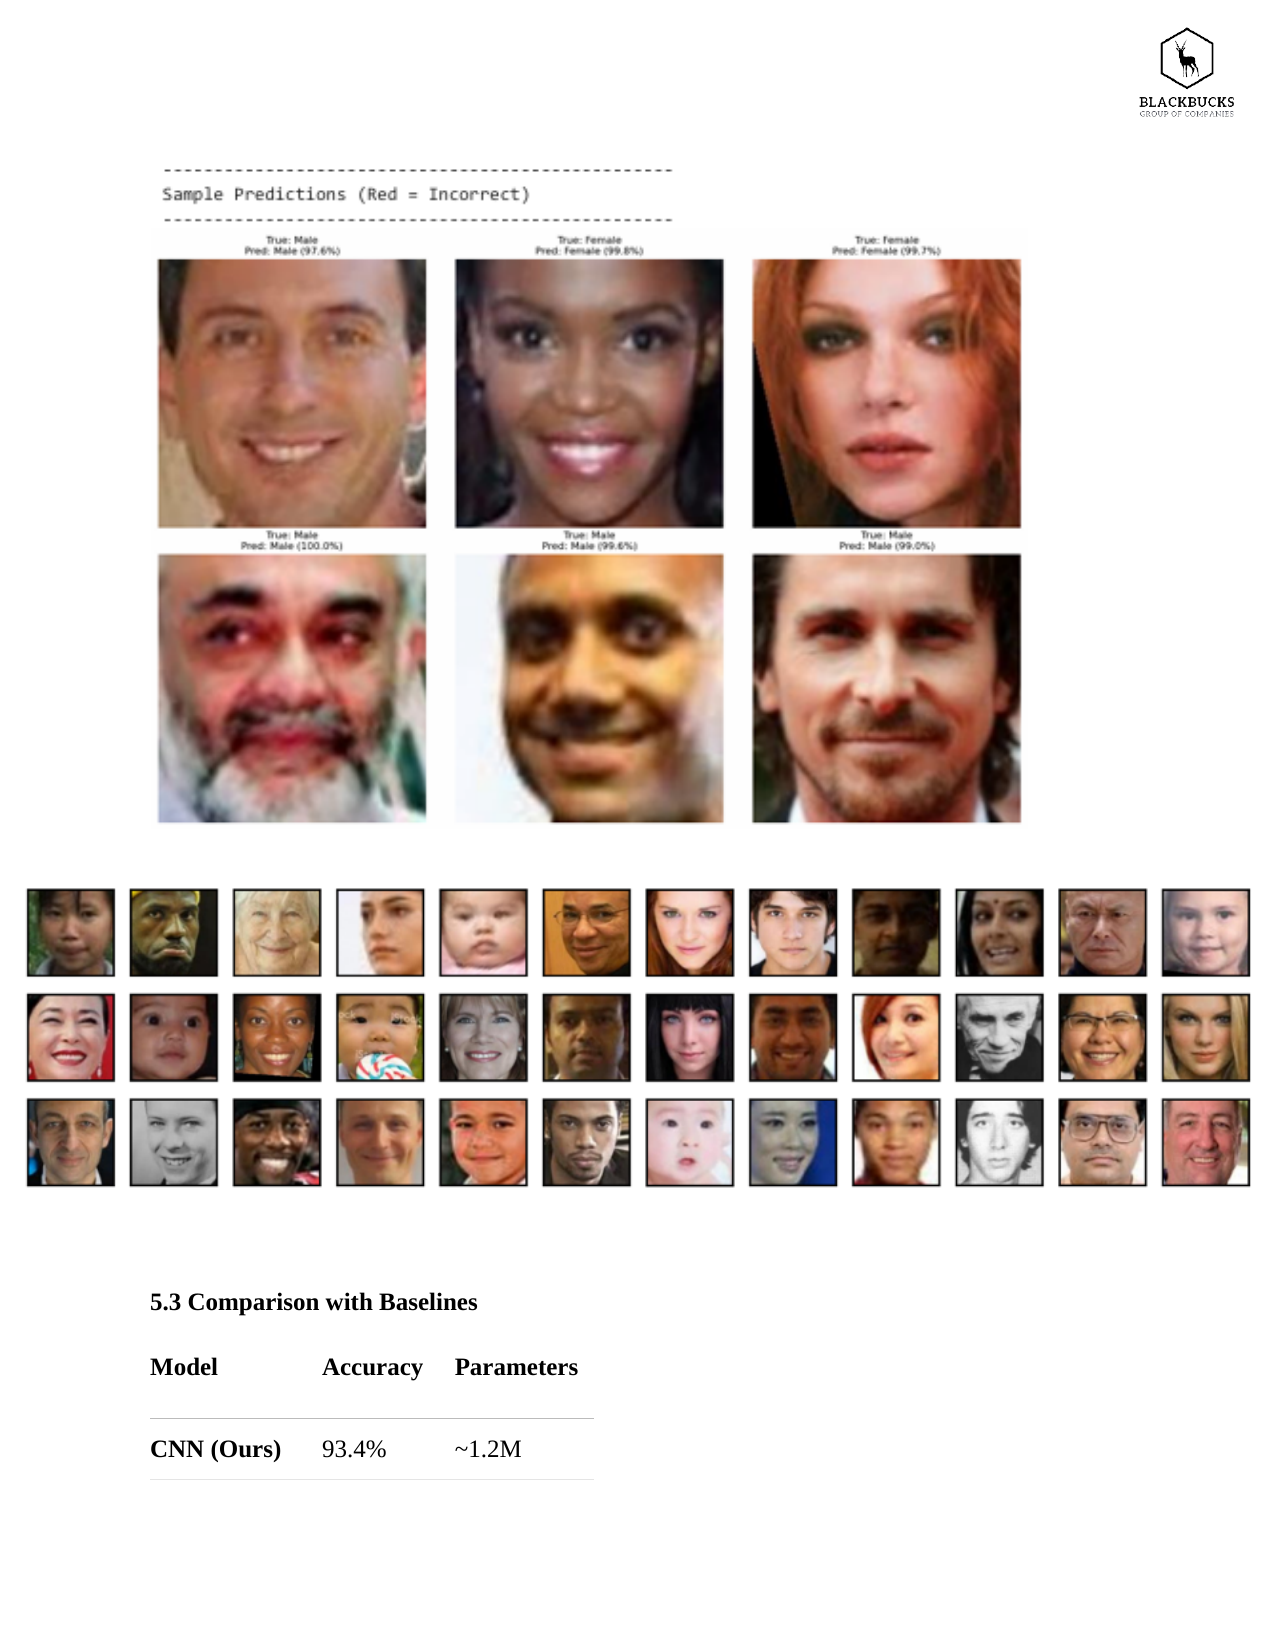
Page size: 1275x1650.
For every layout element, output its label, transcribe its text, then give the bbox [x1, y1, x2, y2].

picture [150, 150, 1052, 863]
table_cell 93.4% [306, 1419, 439, 1478]
table_header Accuracy [306, 1337, 439, 1417]
table_header Model [150, 1337, 306, 1417]
picture [1116, 0, 1257, 141]
text 5.3 Comparison with Baselines [150, 1287, 1125, 1316]
table_header Parameters [439, 1337, 594, 1417]
table_cell CNN (Ours) [150, 1419, 306, 1478]
picture [11, 882, 1252, 1202]
table_cell ~1.2M [439, 1419, 594, 1478]
